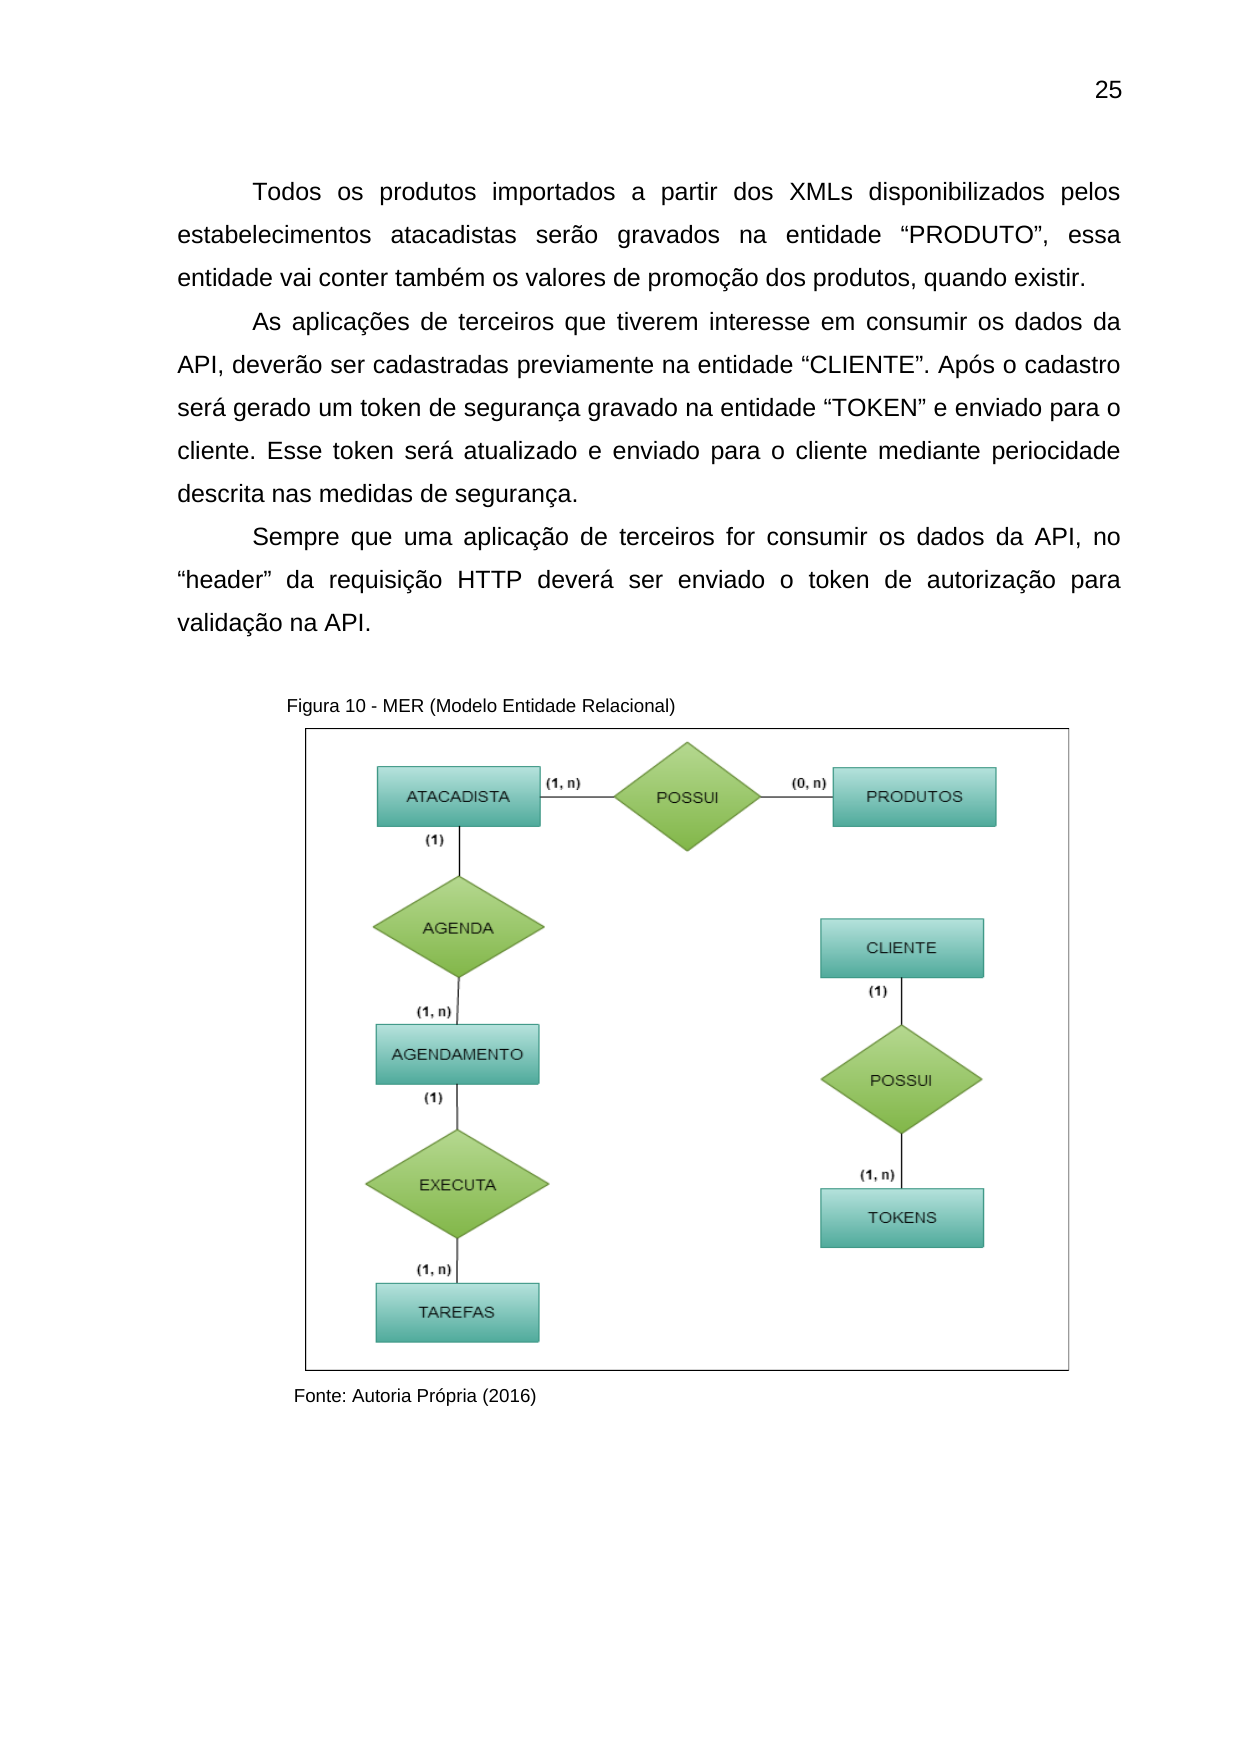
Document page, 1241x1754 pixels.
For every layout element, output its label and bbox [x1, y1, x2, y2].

picture [305, 728, 1070, 1371]
